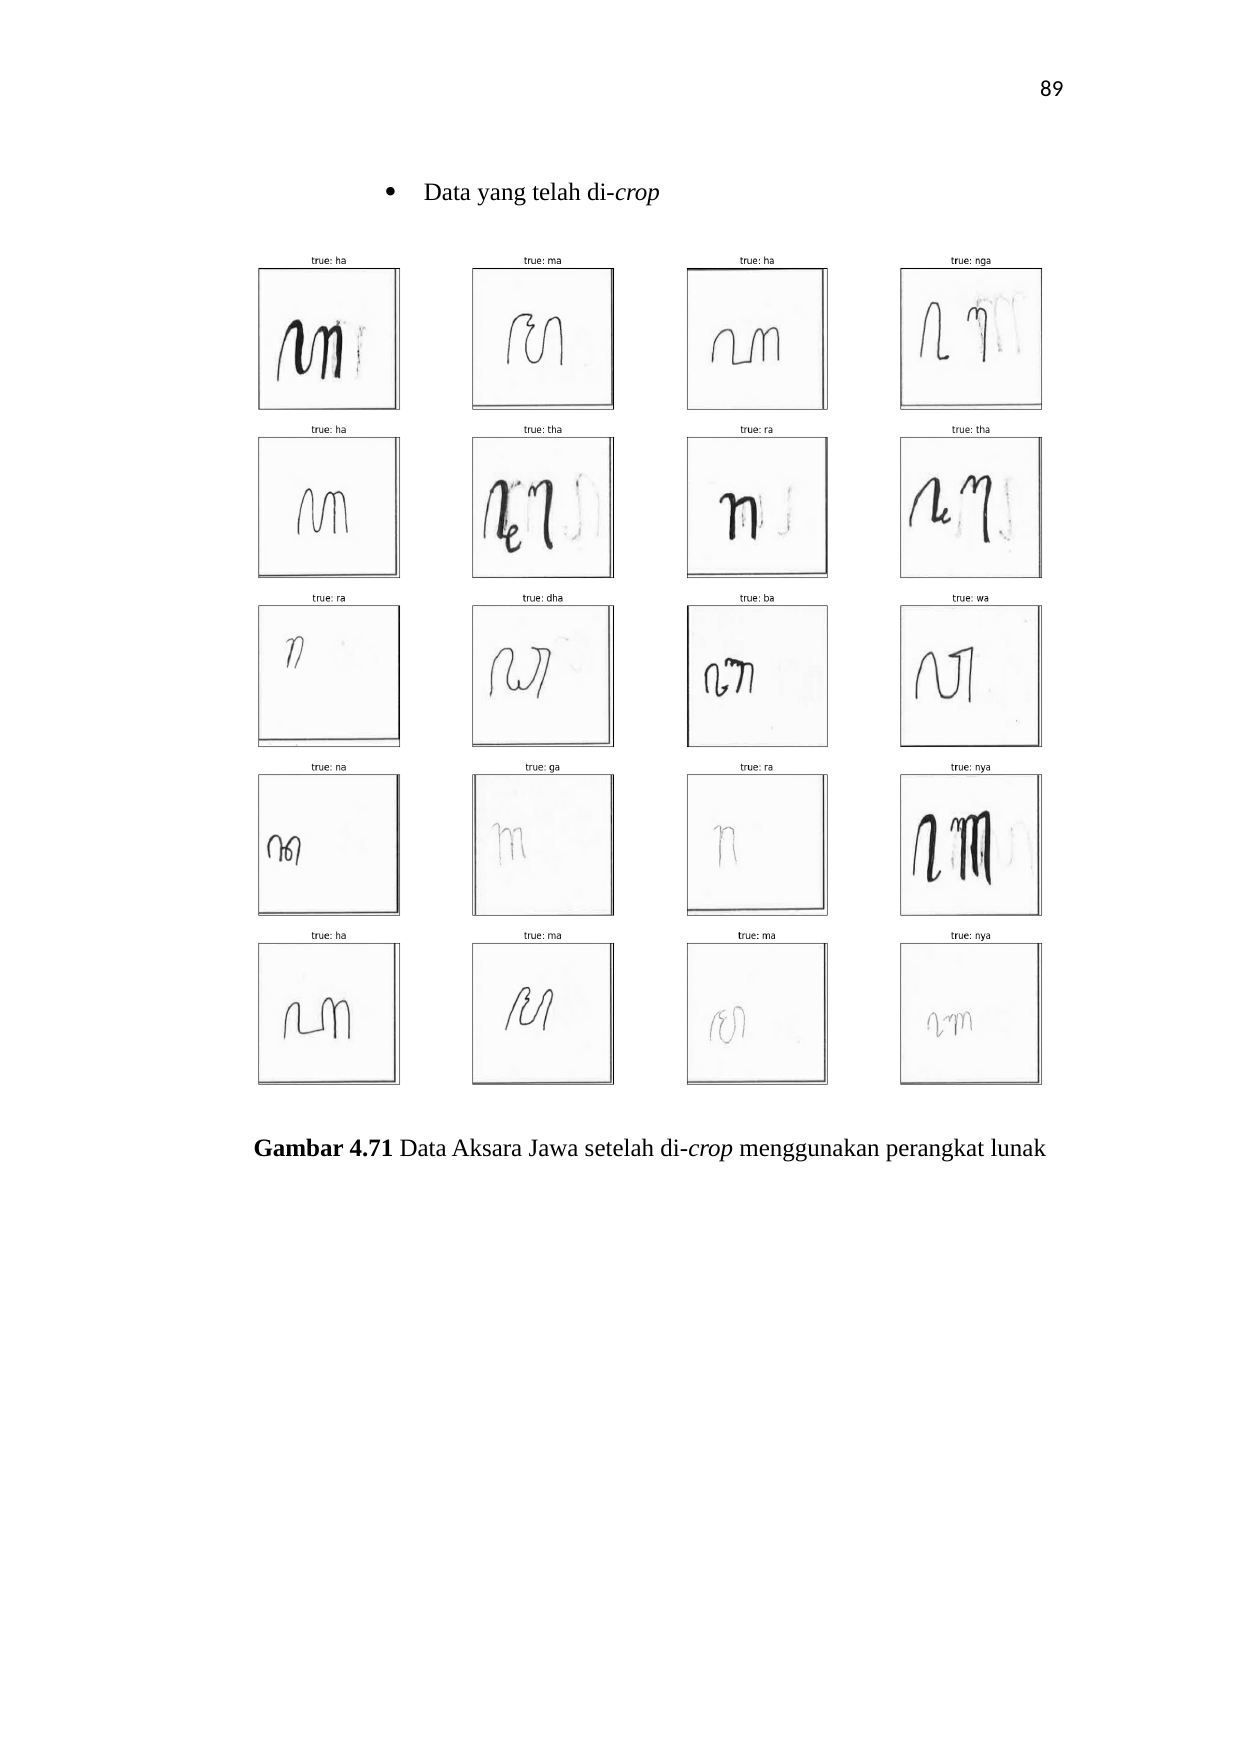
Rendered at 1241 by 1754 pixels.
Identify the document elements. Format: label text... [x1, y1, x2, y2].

picture [253, 251, 1046, 1089]
list Data yang telah di-crop [386, 177, 1063, 206]
